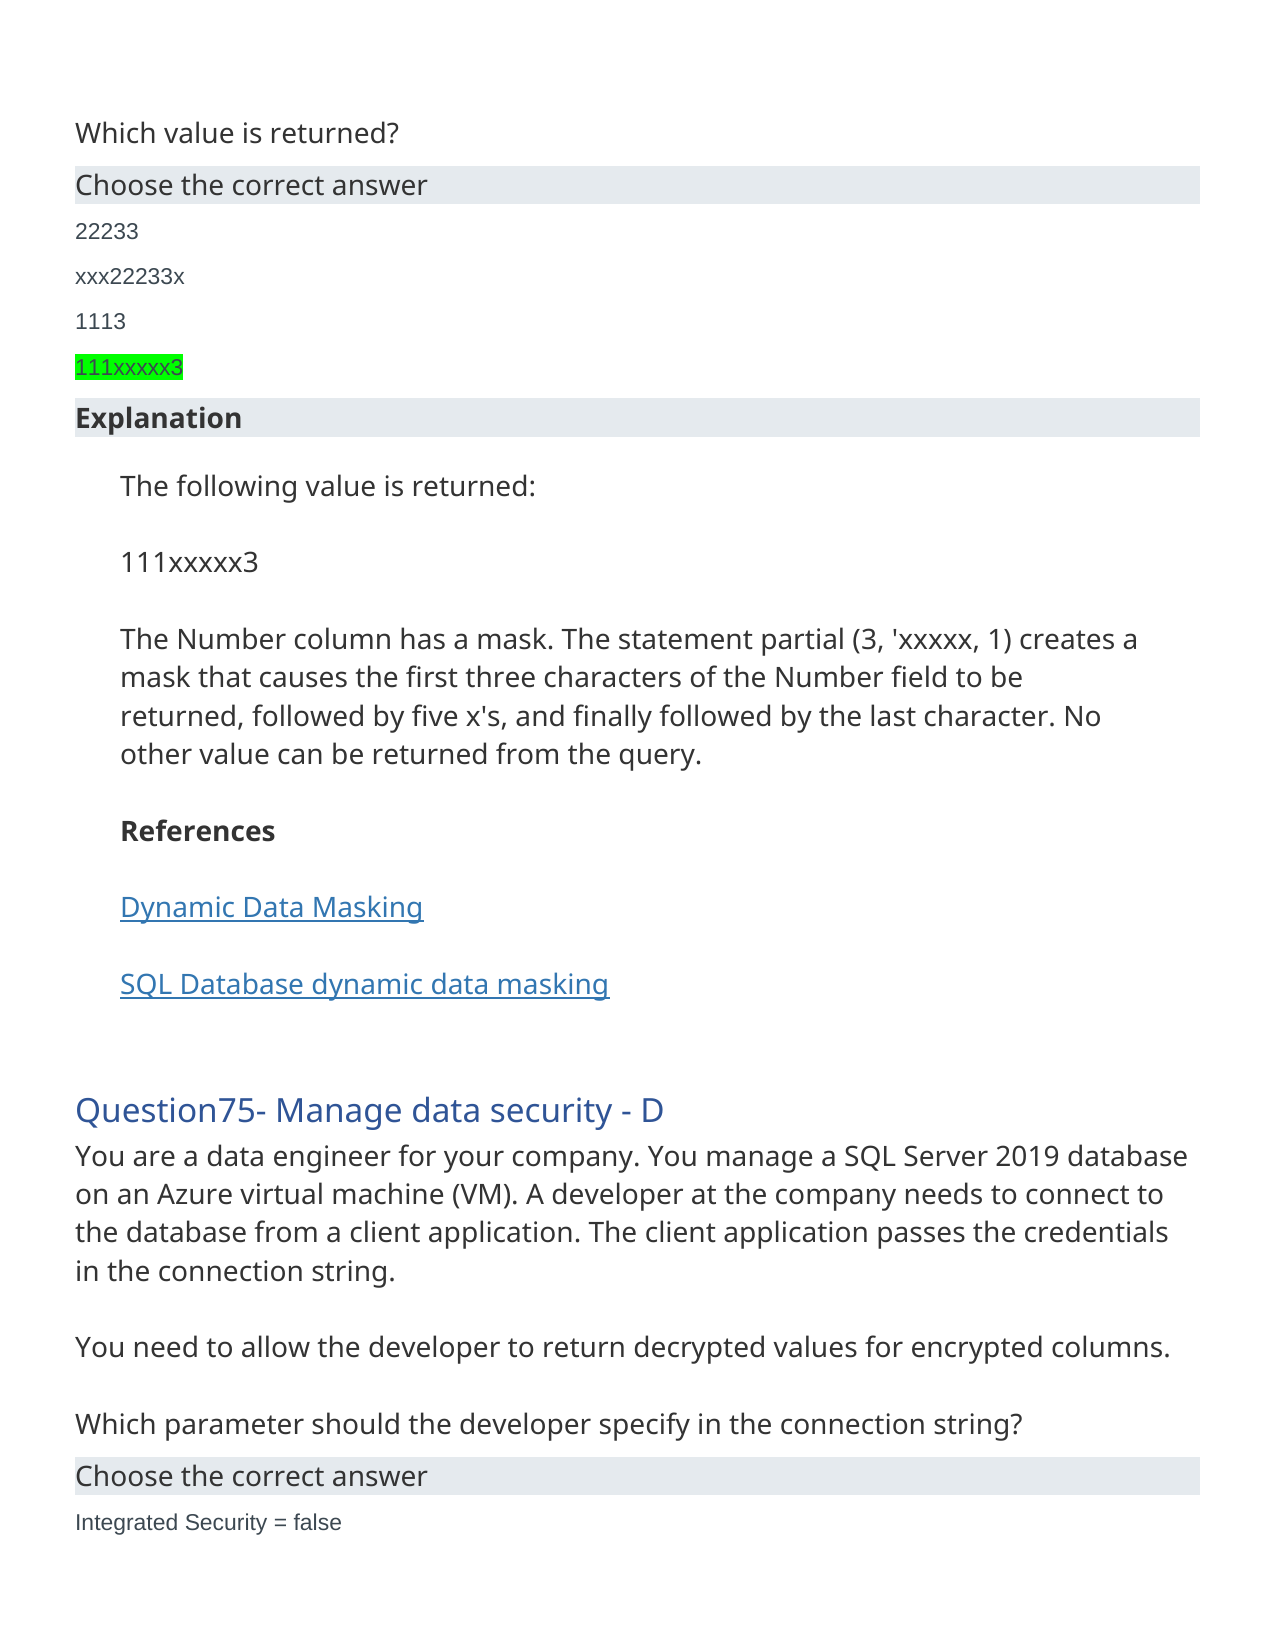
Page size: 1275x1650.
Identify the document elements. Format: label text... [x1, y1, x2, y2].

subtitle Question75- Manage data security - D [75, 1087, 1200, 1132]
text The following value is returned: 111xxxxx3 The Number column has a mask. The statement partial (3, 'xxxxx, 1) creates a mask that causes the first three characters of the Number field to be returned, followed by five x's, and finally followed by the last character. No other value can be returned from the query. References Dynamic Data Masking SQL Database dynamic data masking [120, 466, 1155, 1003]
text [75, 75, 1200, 152]
text xxx22233x [75, 263, 1200, 289]
text Choose the correct answer [75, 1457, 1200, 1495]
text 22233 [75, 218, 1200, 244]
text 111xxxxx3 [75, 353, 1200, 380]
text You are a data engineer for your company. You manage a SQL Server 2019 database on an Azure virtual machine (VM). A developer at the company needs to connect to the database from a client application. The client application passes the credentials in the connection string. You need to allow the developer to return decrypted values for encrypted columns. Which parameter should the developer specify in the connection string? [75, 1136, 1200, 1443]
text 1113 [75, 308, 1200, 335]
text Integrated Security = false [75, 1509, 1200, 1536]
text Explanation [75, 398, 1200, 437]
text Choose the correct answer [75, 166, 1200, 204]
